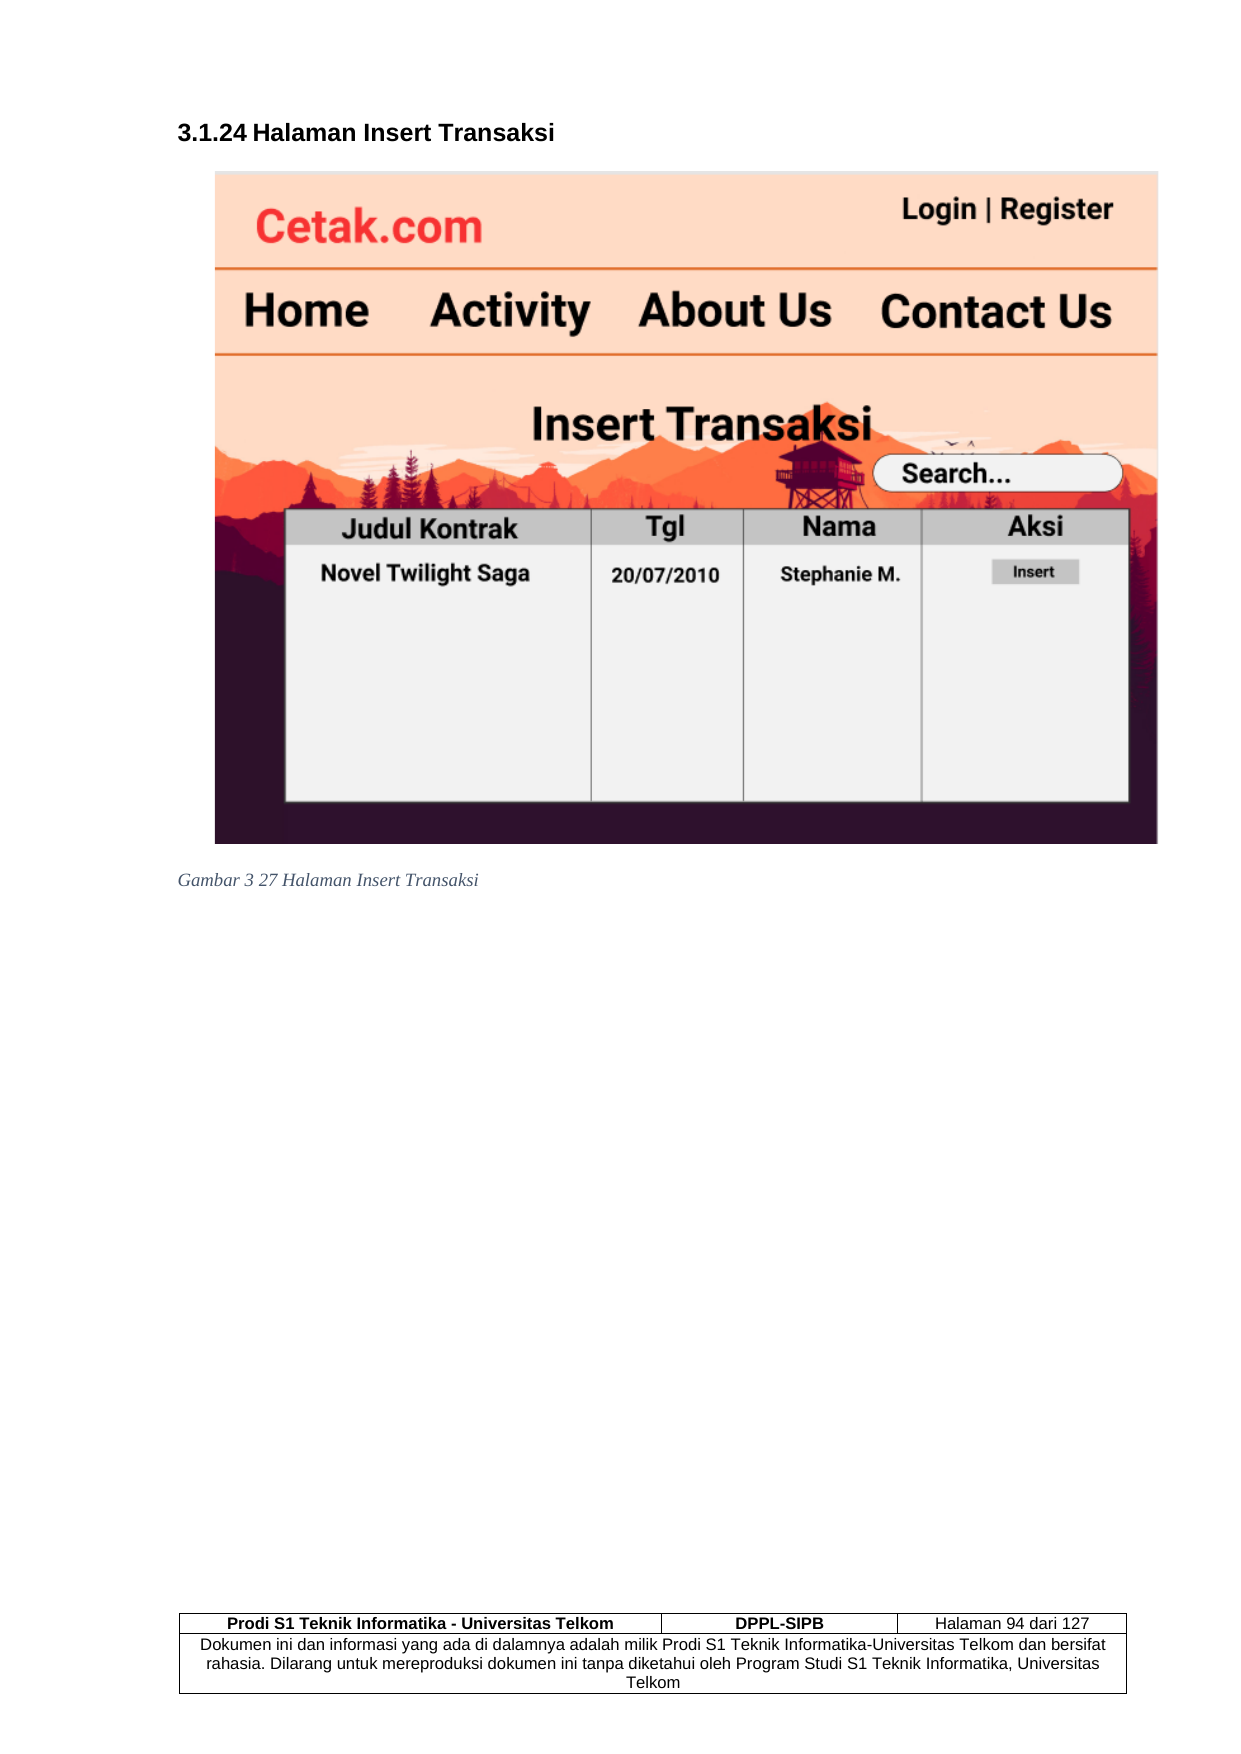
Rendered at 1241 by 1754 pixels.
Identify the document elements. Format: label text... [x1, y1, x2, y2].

subtitle Halaman Insert Transaksi [177, 118, 1122, 147]
picture [214, 171, 1159, 844]
text Gambar 3 27 Halaman Insert Transaksi [177, 869, 1122, 890]
